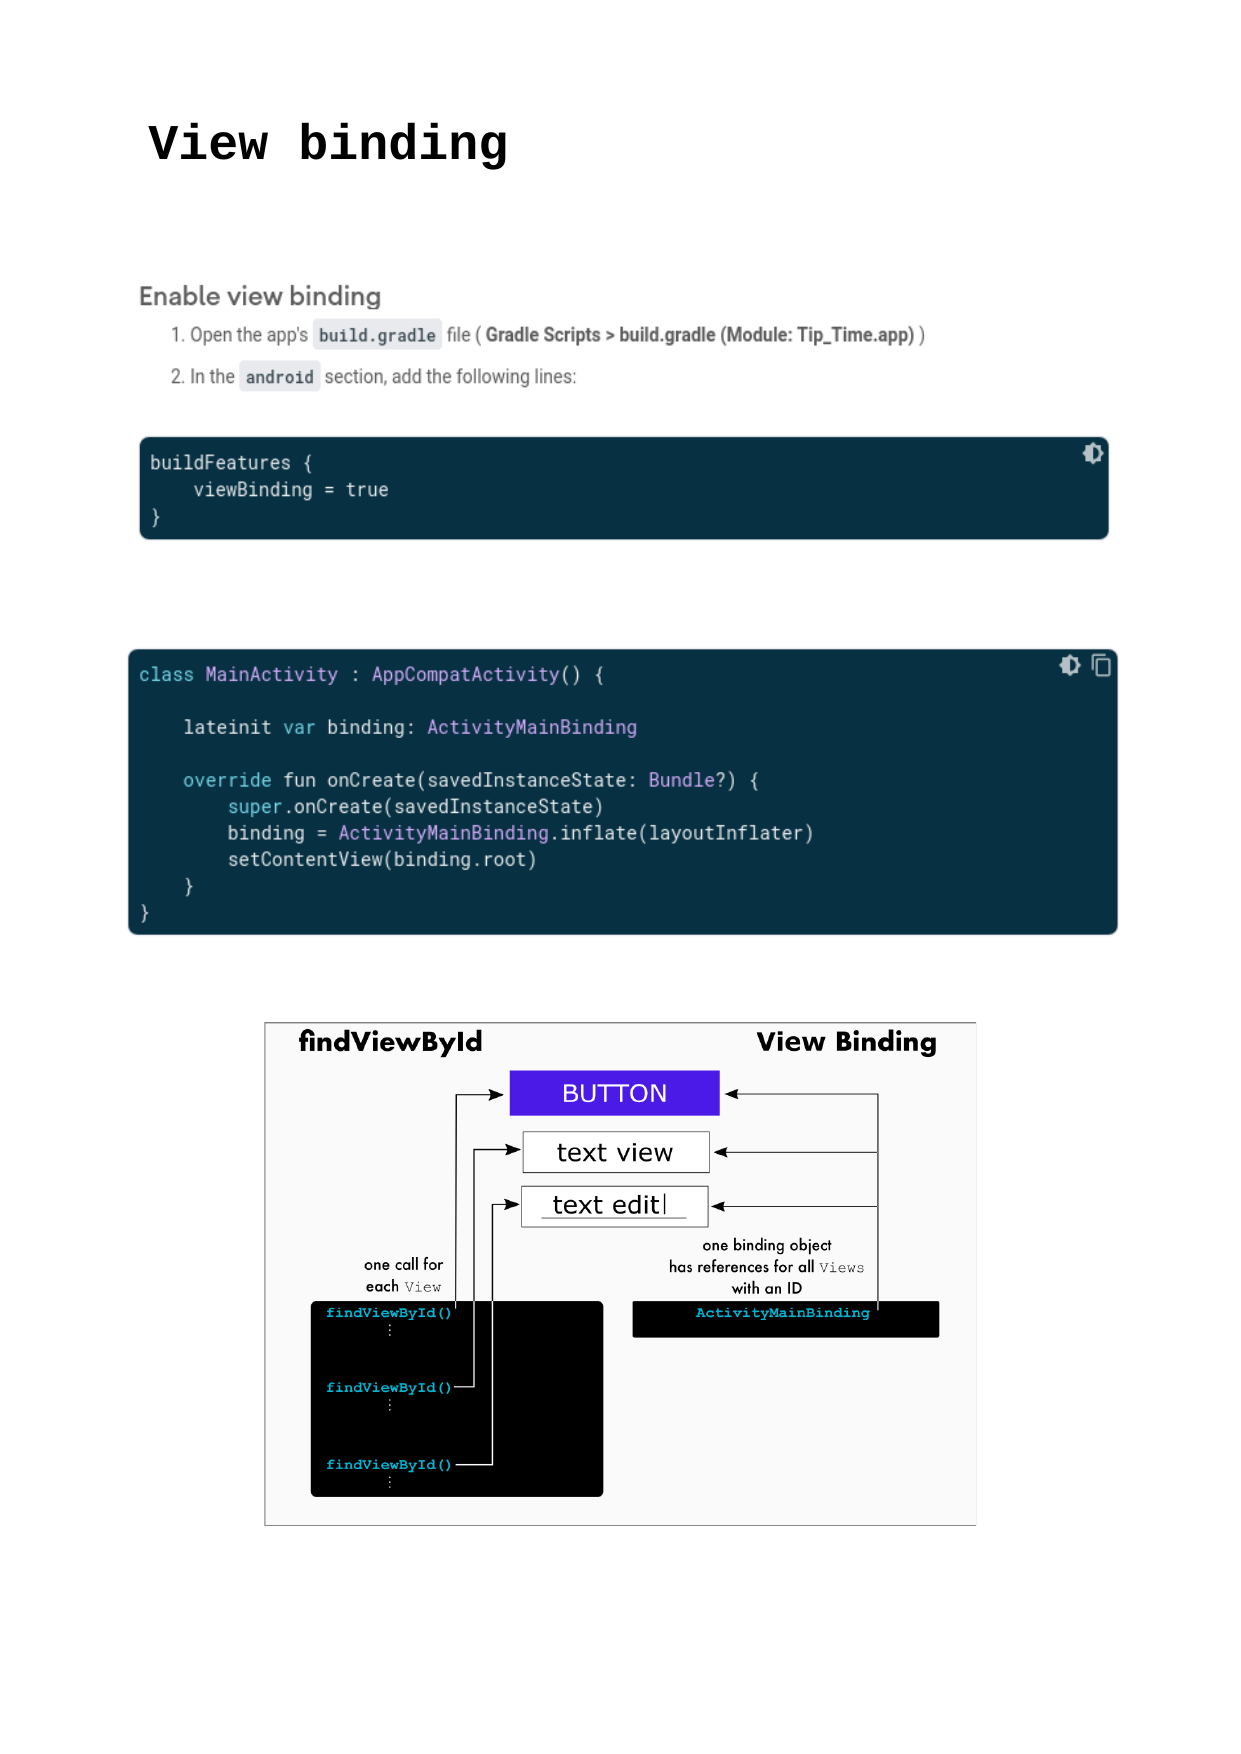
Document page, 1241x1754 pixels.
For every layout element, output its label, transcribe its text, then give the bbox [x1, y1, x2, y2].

picture [264, 1022, 977, 1526]
picture [118, 627, 1123, 952]
picture [118, 269, 1123, 557]
text View binding [118, 118, 1122, 175]
